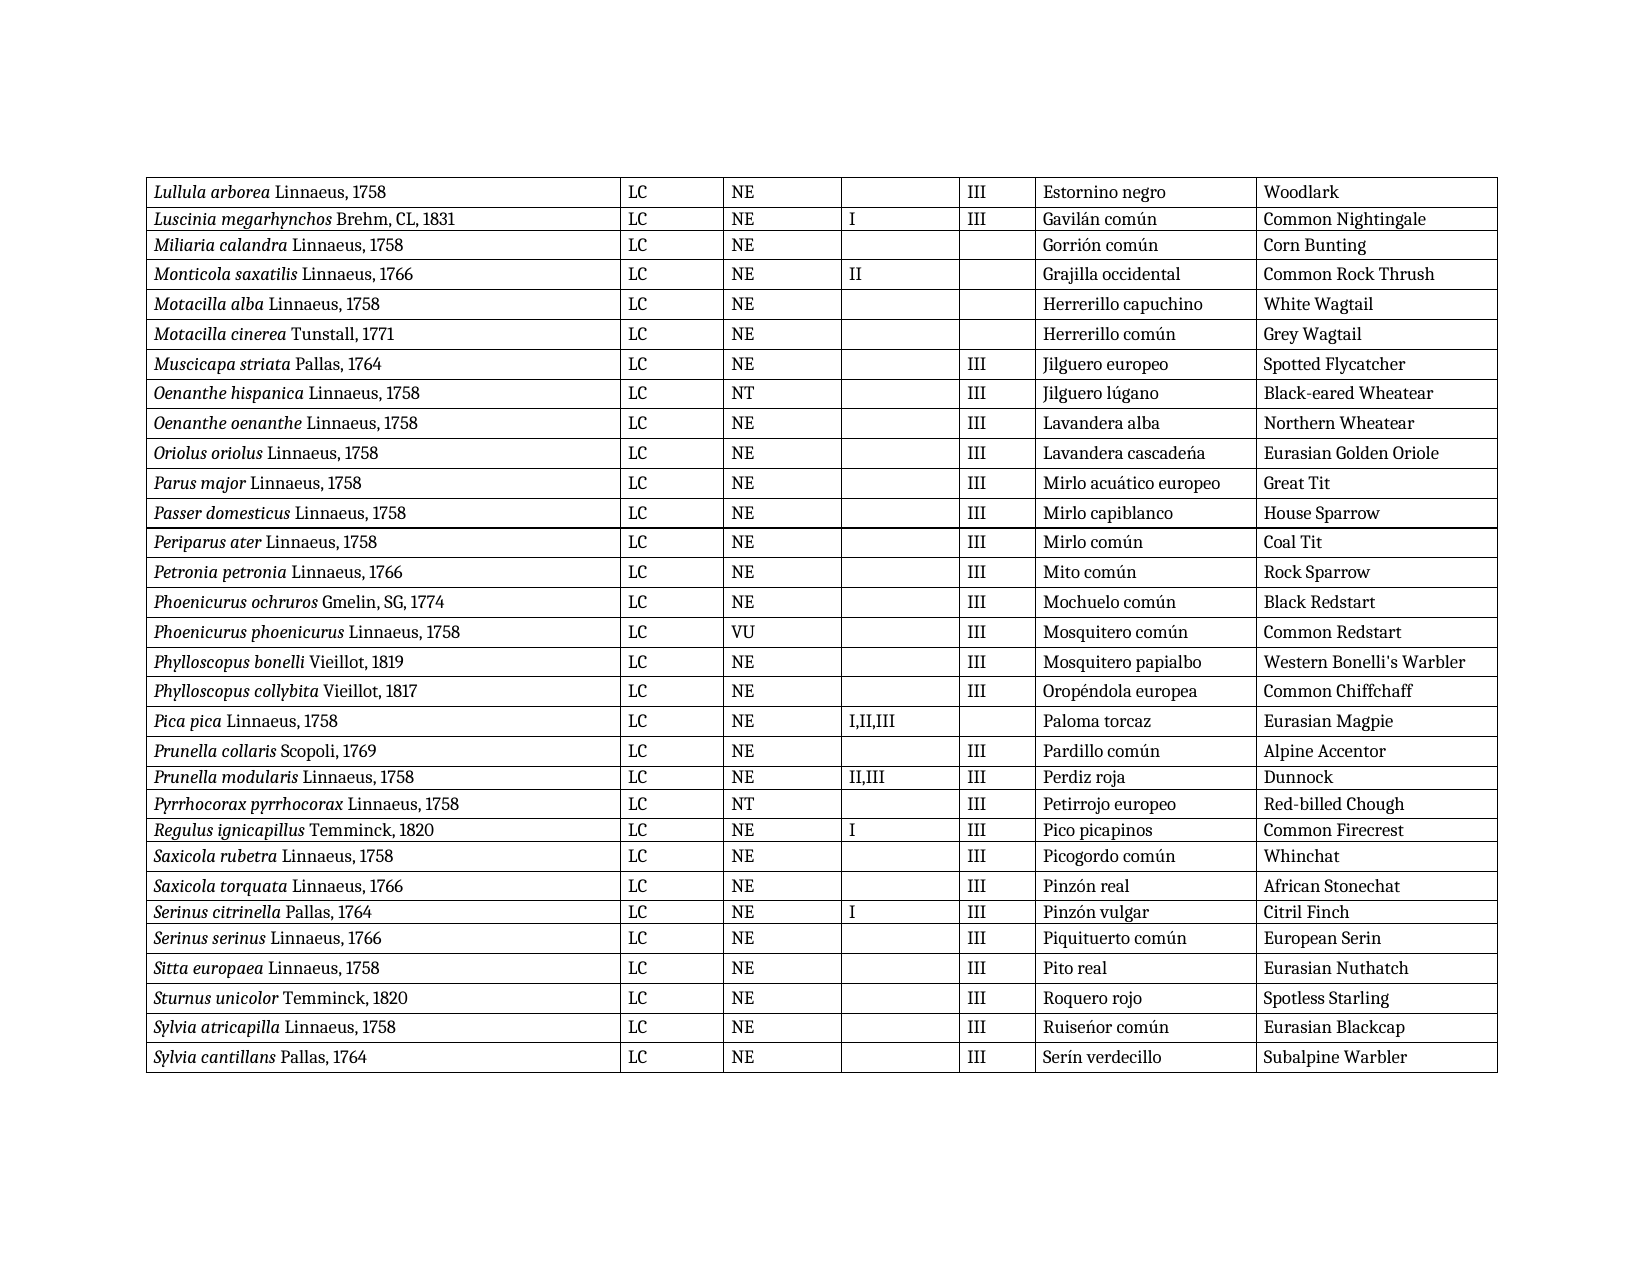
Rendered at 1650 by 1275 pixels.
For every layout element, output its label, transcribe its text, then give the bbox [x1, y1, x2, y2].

table_cell Herrerillo capuchino [1036, 290, 1256, 319]
table_cell NE [724, 1014, 841, 1042]
table_cell III [960, 819, 1035, 841]
table_cell NE [724, 290, 841, 319]
table_cell [960, 260, 1035, 289]
table_cell [842, 954, 959, 983]
table_cell [960, 320, 1035, 349]
table_cell Subalpine Warbler [1257, 1043, 1497, 1072]
table_cell III [960, 469, 1035, 498]
table_cell Herrerillo común [1036, 320, 1256, 349]
table_cell LC [621, 924, 723, 953]
table_cell III [960, 872, 1035, 900]
table_cell Piquituerto común [1036, 924, 1256, 953]
table_cell Lavandera cascadeńa [1036, 439, 1256, 468]
table_cell Mosquitero común [1036, 618, 1256, 647]
table_cell III [960, 1043, 1035, 1072]
table_cell Petirrojo europeo [1036, 790, 1256, 818]
table_cell Mito común [1036, 558, 1256, 587]
table_cell NE [724, 707, 841, 736]
table_cell Pardillo común [1036, 737, 1256, 766]
table_cell Common Redstart [1257, 618, 1497, 647]
table_cell LC [621, 439, 723, 468]
table_cell Pica pica Linnaeus, 1758 [147, 707, 620, 736]
table_cell [842, 350, 959, 378]
table_cell Whinchat [1257, 842, 1497, 871]
table_cell [842, 290, 959, 319]
table_cell Corn Bunting [1257, 231, 1497, 259]
table_cell Serinus serinus Linnaeus, 1766 [147, 924, 620, 953]
table_cell [842, 677, 959, 706]
table_cell III [960, 529, 1035, 557]
table_cell Northern Wheatear [1257, 409, 1497, 438]
table_cell III [960, 588, 1035, 617]
table_cell LC [621, 767, 723, 788]
table_cell Eurasian Blackcap [1257, 1014, 1497, 1042]
table_cell LC [621, 707, 723, 736]
table_cell LC [621, 380, 723, 408]
table_cell NE [724, 588, 841, 617]
table_cell LC [621, 469, 723, 498]
table_cell II [842, 260, 959, 289]
table_cell Pyrrhocorax pyrrhocorax Linnaeus, 1758 [147, 790, 620, 818]
table_cell Periparus ater Linnaeus, 1758 [147, 529, 620, 557]
table_cell NE [724, 178, 841, 207]
table_cell Monticola saxatilis Linnaeus, 1766 [147, 260, 620, 289]
table_cell III [960, 790, 1035, 818]
table_cell Paloma torcaz [1036, 707, 1256, 736]
table_cell LC [621, 350, 723, 378]
table_cell I [842, 901, 959, 923]
table_cell LC [621, 648, 723, 676]
table_cell NE [724, 320, 841, 349]
table_cell III [960, 677, 1035, 706]
table_cell LC [621, 588, 723, 617]
table_cell [842, 1043, 959, 1072]
table_cell Phylloscopus bonelli Vieillot, 1819 [147, 648, 620, 676]
table_cell Phoenicurus phoenicurus Linnaeus, 1758 [147, 618, 620, 647]
table_cell [842, 469, 959, 498]
table_cell NE [724, 1043, 841, 1072]
table_cell III [960, 208, 1035, 229]
table_cell Picogordo común [1036, 842, 1256, 871]
table_cell LC [621, 260, 723, 289]
table_cell Serinus citrinella Pallas, 1764 [147, 901, 620, 923]
table_cell Ruiseńor común [1036, 1014, 1256, 1042]
table_cell Common Firecrest [1257, 819, 1497, 841]
table_cell Luscinia megarhynchos Brehm, CL, 1831 [147, 208, 620, 229]
table_cell Mosquitero papialbo [1036, 648, 1256, 676]
table_cell NE [724, 677, 841, 706]
table_cell LC [621, 984, 723, 1012]
table_cell NE [724, 924, 841, 953]
table_cell Common Nightingale [1257, 208, 1497, 229]
table_cell NE [724, 819, 841, 841]
table_cell Prunella modularis Linnaeus, 1758 [147, 767, 620, 788]
table_cell LC [621, 208, 723, 229]
table_cell [842, 790, 959, 818]
table_cell III [960, 842, 1035, 871]
table_cell LC [621, 790, 723, 818]
table_cell VU [724, 618, 841, 647]
table_cell [842, 409, 959, 438]
table_cell LC [621, 954, 723, 983]
table_cell Gavilán común [1036, 208, 1256, 229]
table_cell LC [621, 1043, 723, 1072]
table_cell Pinzón real [1036, 872, 1256, 900]
table_cell Sturnus unicolor Temminck, 1820 [147, 984, 620, 1012]
table_cell Pinzón vulgar [1036, 901, 1256, 923]
table_cell Rock Sparrow [1257, 558, 1497, 587]
table_cell III [960, 737, 1035, 766]
table_cell NE [724, 558, 841, 587]
table_cell LC [621, 231, 723, 259]
table_cell [842, 178, 959, 207]
table_cell [842, 1014, 959, 1042]
table_cell [842, 529, 959, 557]
table_cell Lavandera alba [1036, 409, 1256, 438]
table_cell LC [621, 737, 723, 766]
table_cell Sylvia atricapilla Linnaeus, 1758 [147, 1014, 620, 1042]
table_cell Motacilla cinerea Tunstall, 1771 [147, 320, 620, 349]
table_cell LC [621, 872, 723, 900]
table_cell Mochuelo común [1036, 588, 1256, 617]
table_cell Mirlo capiblanco [1036, 499, 1256, 527]
table_cell Black Redstart [1257, 588, 1497, 617]
table_cell Common Chiffchaff [1257, 677, 1497, 706]
table_cell Jilguero lúgano [1036, 380, 1256, 408]
table_cell III [960, 380, 1035, 408]
table_cell I [842, 819, 959, 841]
table_cell III [960, 350, 1035, 378]
table_cell III [960, 767, 1035, 788]
table_cell Estornino negro [1036, 178, 1256, 207]
table_cell Common Rock Thrush [1257, 260, 1497, 289]
table_cell NE [724, 984, 841, 1012]
table_cell LC [621, 901, 723, 923]
table_cell [842, 499, 959, 527]
table_cell Prunella collaris Scopoli, 1769 [147, 737, 620, 766]
table_cell Muscicapa striata Pallas, 1764 [147, 350, 620, 378]
table_cell NE [724, 439, 841, 468]
table_cell Roquero rojo [1036, 984, 1256, 1012]
table_cell III [960, 178, 1035, 207]
table_cell Red-billed Chough [1257, 790, 1497, 818]
table_cell Alpine Accentor [1257, 737, 1497, 766]
table_cell III [960, 409, 1035, 438]
table_cell Oropéndola europea [1036, 677, 1256, 706]
table_cell Pico picapinos [1036, 819, 1256, 841]
table_cell LC [621, 677, 723, 706]
table_cell Oenanthe oenanthe Linnaeus, 1758 [147, 409, 620, 438]
table_cell [960, 290, 1035, 319]
table_cell NE [724, 954, 841, 983]
table_cell Spotless Starling [1257, 984, 1497, 1012]
table_cell II,III [842, 767, 959, 788]
table_cell LC [621, 618, 723, 647]
table_cell LC [621, 842, 723, 871]
table_cell Mirlo común [1036, 529, 1256, 557]
table_cell [842, 320, 959, 349]
table_cell NE [724, 737, 841, 766]
table_cell Coal Tit [1257, 529, 1497, 557]
table_cell III [960, 924, 1035, 953]
table_cell NE [724, 350, 841, 378]
table_cell LC [621, 558, 723, 587]
table_cell Woodlark [1257, 178, 1497, 207]
table_cell Saxicola rubetra Linnaeus, 1758 [147, 842, 620, 871]
table_cell NE [724, 648, 841, 676]
table_cell Western Bonelli's Warbler [1257, 648, 1497, 676]
table_cell I,II,III [842, 707, 959, 736]
table_cell Regulus ignicapillus Temminck, 1820 [147, 819, 620, 841]
table_cell NE [724, 469, 841, 498]
table_cell III [960, 439, 1035, 468]
table_cell Black-eared Wheatear [1257, 380, 1497, 408]
table_cell Eurasian Golden Oriole [1257, 439, 1497, 468]
table_cell LC [621, 290, 723, 319]
table_cell Dunnock [1257, 767, 1497, 788]
table_cell NE [724, 901, 841, 923]
table_cell Jilguero europeo [1036, 350, 1256, 378]
table_cell European Serin [1257, 924, 1497, 953]
table_cell Parus major Linnaeus, 1758 [147, 469, 620, 498]
table_cell [960, 231, 1035, 259]
table_cell [960, 707, 1035, 736]
table_cell Sitta europaea Linnaeus, 1758 [147, 954, 620, 983]
table_cell Phylloscopus collybita Vieillot, 1817 [147, 677, 620, 706]
table_cell Spotted Flycatcher [1257, 350, 1497, 378]
table_cell [842, 648, 959, 676]
table_cell Pito real [1036, 954, 1256, 983]
table_cell III [960, 984, 1035, 1012]
table_cell [842, 737, 959, 766]
table_cell NE [724, 208, 841, 229]
table_cell NE [724, 231, 841, 259]
table_cell Eurasian Magpie [1257, 707, 1497, 736]
table_cell III [960, 558, 1035, 587]
table_cell LC [621, 1014, 723, 1042]
table_cell Perdiz roja [1036, 767, 1256, 788]
table_cell Great Tit [1257, 469, 1497, 498]
table_cell African Stonechat [1257, 872, 1497, 900]
table_cell NE [724, 872, 841, 900]
table_cell NE [724, 529, 841, 557]
table_cell III [960, 618, 1035, 647]
table_cell [842, 588, 959, 617]
table_cell [842, 439, 959, 468]
table_cell Gorrión común [1036, 231, 1256, 259]
table_cell III [960, 1014, 1035, 1042]
table_cell [842, 231, 959, 259]
table_cell III [960, 954, 1035, 983]
table_cell Serín verdecillo [1036, 1043, 1256, 1072]
table_cell NE [724, 499, 841, 527]
table_cell Oriolus oriolus Linnaeus, 1758 [147, 439, 620, 468]
table_cell Mirlo acuático europeo [1036, 469, 1256, 498]
table_cell NE [724, 842, 841, 871]
table_cell [842, 380, 959, 408]
table_cell LC [621, 499, 723, 527]
table_cell White Wagtail [1257, 290, 1497, 319]
table_cell NT [724, 380, 841, 408]
table_cell Saxicola torquata Linnaeus, 1766 [147, 872, 620, 900]
table_cell Citril Finch [1257, 901, 1497, 923]
table_cell Grajilla occidental [1036, 260, 1256, 289]
table_cell [842, 842, 959, 871]
table_cell Sylvia cantillans Pallas, 1764 [147, 1043, 620, 1072]
table_cell III [960, 648, 1035, 676]
table_cell NT [724, 790, 841, 818]
table_cell [842, 872, 959, 900]
table_cell House Sparrow [1257, 499, 1497, 527]
table_cell LC [621, 409, 723, 438]
table_cell Petronia petronia Linnaeus, 1766 [147, 558, 620, 587]
table_cell [842, 924, 959, 953]
table_cell NE [724, 767, 841, 788]
table_cell NE [724, 260, 841, 289]
table_cell Grey Wagtail [1257, 320, 1497, 349]
table_cell [842, 558, 959, 587]
table_cell NE [724, 409, 841, 438]
table_cell Phoenicurus ochruros Gmelin, SG, 1774 [147, 588, 620, 617]
table_cell LC [621, 320, 723, 349]
table_cell III [960, 499, 1035, 527]
table_cell LC [621, 178, 723, 207]
table_cell Motacilla alba Linnaeus, 1758 [147, 290, 620, 319]
table_cell Miliaria calandra Linnaeus, 1758 [147, 231, 620, 259]
table_cell III [960, 901, 1035, 923]
table_cell [842, 618, 959, 647]
table_cell Lullula arborea Linnaeus, 1758 [147, 178, 620, 207]
table_cell I [842, 208, 959, 229]
table_cell Oenanthe hispanica Linnaeus, 1758 [147, 380, 620, 408]
table_cell Passer domesticus Linnaeus, 1758 [147, 499, 620, 527]
table_cell Eurasian Nuthatch [1257, 954, 1497, 983]
table_cell [842, 984, 959, 1012]
table_cell LC [621, 529, 723, 557]
table_cell LC [621, 819, 723, 841]
